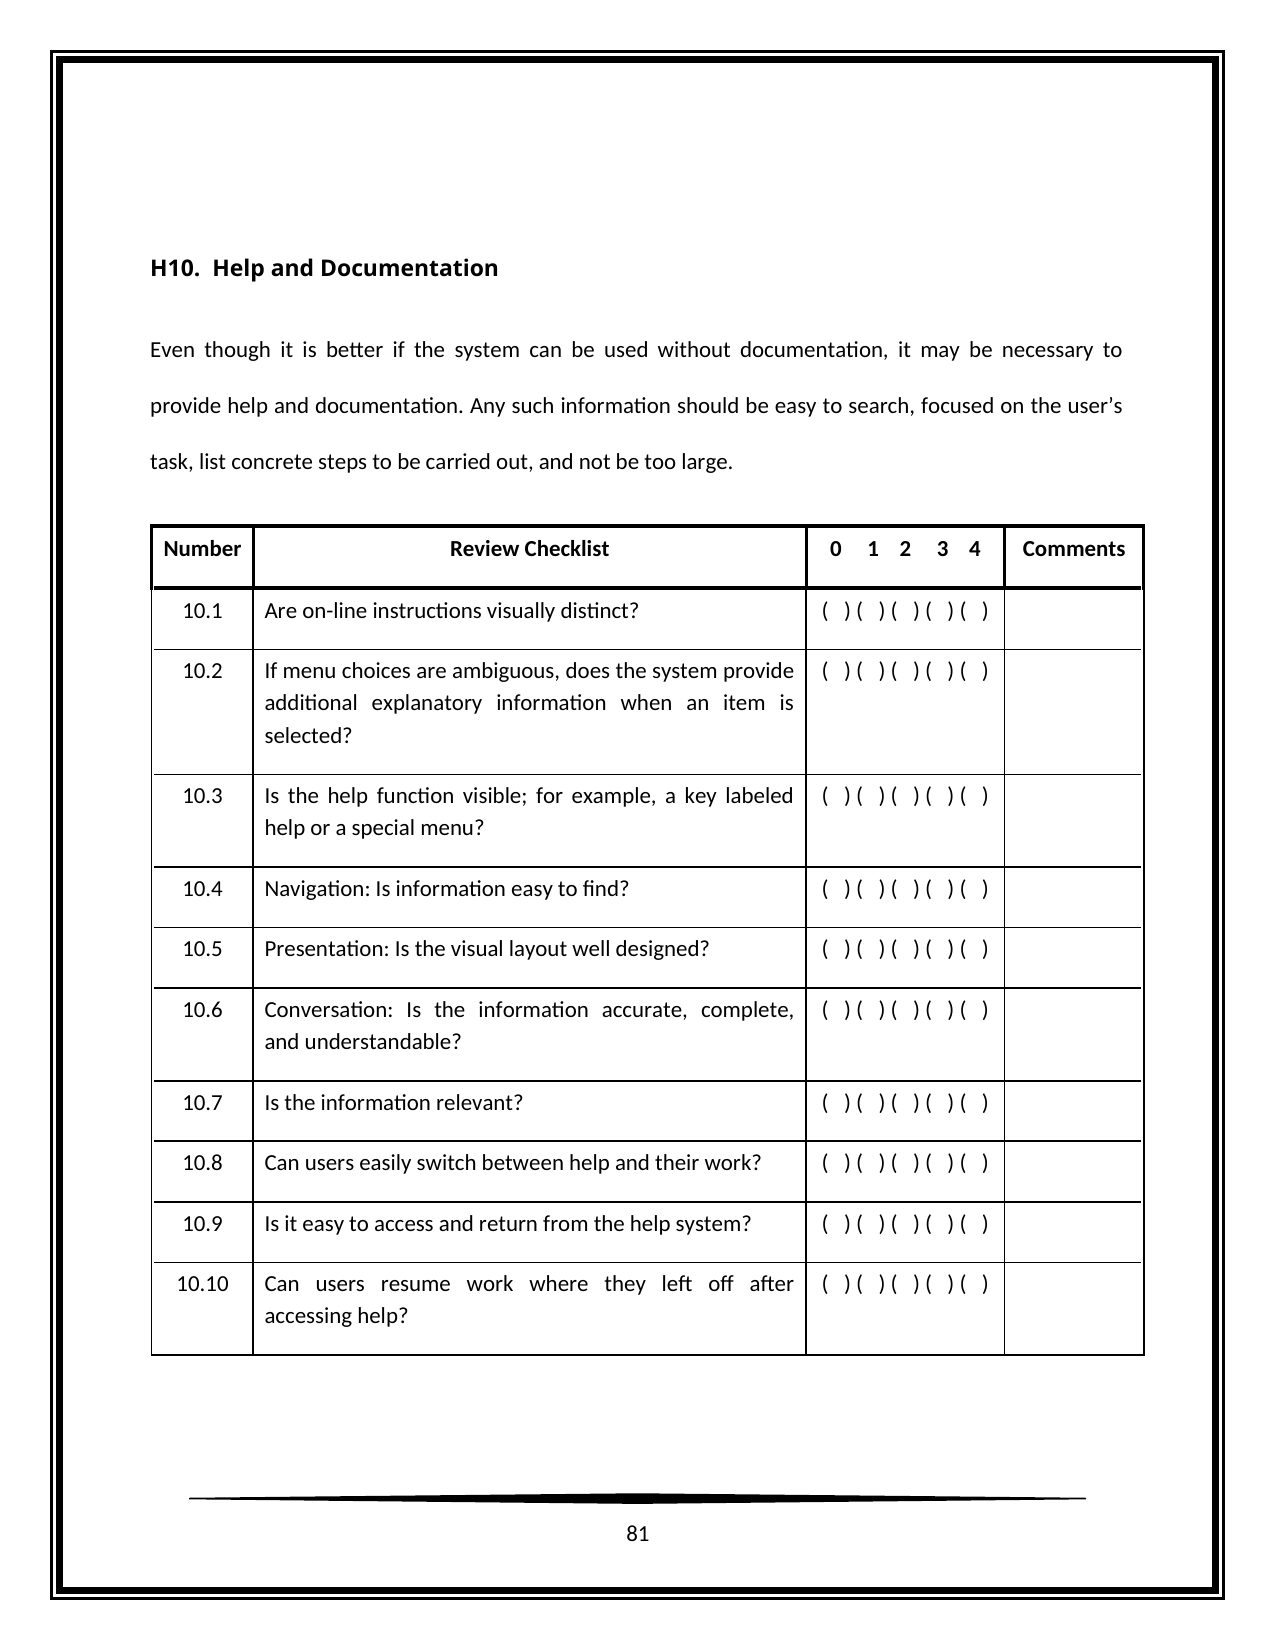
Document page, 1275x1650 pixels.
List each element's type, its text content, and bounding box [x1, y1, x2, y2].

table_cell 10.1 [152, 586, 252, 648]
table_cell Can users easily switch between help and their work? [254, 1142, 805, 1201]
table_cell 10.10 [152, 1261, 252, 1354]
table_cell ( ) ( ) ( ) ( ) ( ) [807, 868, 1004, 927]
table_cell Is it easy to access and return from the help system? [254, 1203, 805, 1261]
table_cell Are on-line instructions visually distinct? [254, 590, 805, 648]
table_cell Presentation: Is the visual layout well designed? [254, 928, 805, 987]
table_cell [1005, 866, 1143, 927]
table_cell 10.8 [152, 1140, 252, 1201]
table_header Comments [1006, 528, 1142, 586]
table_cell ( ) ( ) ( ) ( ) ( ) [807, 775, 1004, 866]
table_cell [1005, 1201, 1143, 1261]
table_header Review Checklist [255, 528, 805, 586]
table_cell 10.6 [152, 987, 252, 1080]
table_cell ( ) ( ) ( ) ( ) ( ) [807, 650, 1004, 773]
table_cell 10.3 [152, 774, 252, 866]
table_cell ( ) ( ) ( ) ( ) ( ) [807, 1203, 1004, 1261]
table_cell ( ) ( ) ( ) ( ) ( ) [807, 989, 1004, 1080]
text Even though it is better if the system can be used without documentation, it may be necessary to provide help and documentation. Any such information should be easy to search, focused on the user’s task, list concrete steps to be carried out, and not be too large. [150, 335, 1125, 476]
table_cell [1005, 1140, 1143, 1201]
table_cell 10.2 [152, 649, 252, 773]
table_cell Conversation: Is the information accurate, complete, and understandable? [254, 989, 805, 1080]
table_cell [1005, 774, 1143, 866]
table_cell 10.4 [152, 866, 252, 927]
table_cell Navigation: Is information easy to find? [254, 868, 805, 927]
table_cell ( ) ( ) ( ) ( ) ( ) [807, 928, 1004, 987]
table_header 0 1 2 3 4 [808, 528, 1003, 586]
table_cell Is the help function visible; for example, a key labeled help or a special menu? [254, 775, 805, 866]
table_cell [1005, 1261, 1143, 1354]
text H10. Help and Documentation [150, 252, 1125, 283]
table_cell [1005, 649, 1143, 773]
table_cell 10.9 [152, 1201, 252, 1261]
table_cell Is the information relevant? [254, 1082, 805, 1140]
table_cell 10.5 [152, 927, 252, 987]
table_cell [1005, 1080, 1143, 1140]
table_header Number [153, 528, 252, 586]
table_cell ( ) ( ) ( ) ( ) ( ) [807, 1142, 1004, 1201]
table_cell ( ) ( ) ( ) ( ) ( ) [807, 1082, 1004, 1140]
table_cell [1005, 987, 1143, 1080]
table_cell If menu choices are ambiguous, does the system provide additional explanatory information when an item is selected? [254, 650, 805, 773]
table_cell ( ) ( ) ( ) ( ) ( ) [807, 590, 1004, 648]
table_cell 10.7 [152, 1080, 252, 1140]
table_cell Can users resume work where they left off after accessing help? [254, 1263, 805, 1354]
table_cell [1005, 586, 1143, 648]
table_cell [1005, 927, 1143, 987]
table_cell ( ) ( ) ( ) ( ) ( ) [807, 1263, 1004, 1354]
